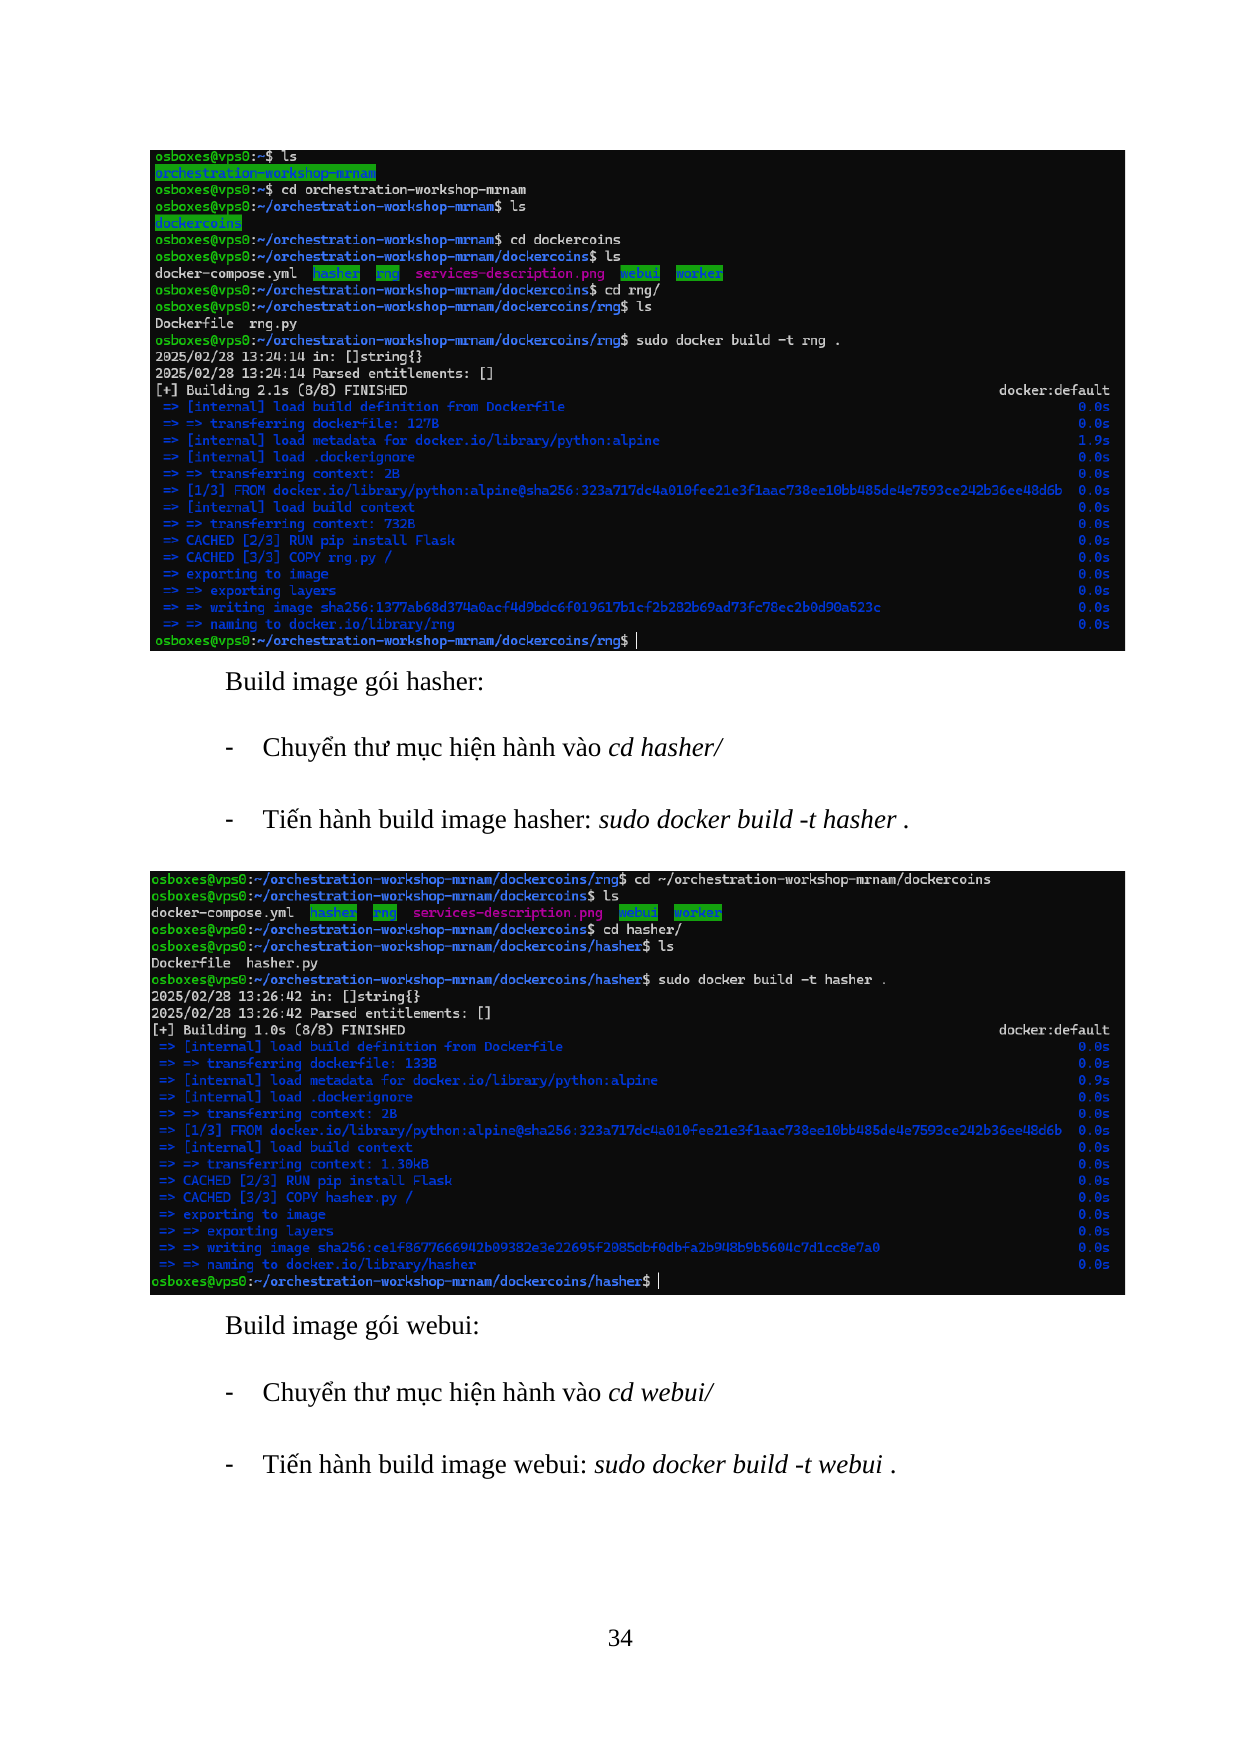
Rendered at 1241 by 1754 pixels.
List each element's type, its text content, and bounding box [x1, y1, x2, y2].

picture [150, 871, 1125, 1295]
list Chuyển thư mục hiện hành vào cd webui/ [225, 1372, 1090, 1409]
list Tiến hành build image hasher: sudo docker build -t hasher . [225, 800, 1090, 837]
list Tiến hành build image webui: sudo docker build -t webui . [225, 1444, 1090, 1481]
text Build image gói hasher: [150, 664, 1090, 696]
picture [150, 150, 1125, 651]
list Chuyển thư mục hiện hành vào cd hasher/ [225, 728, 1090, 765]
text Build image gói webui: [150, 1309, 1090, 1340]
